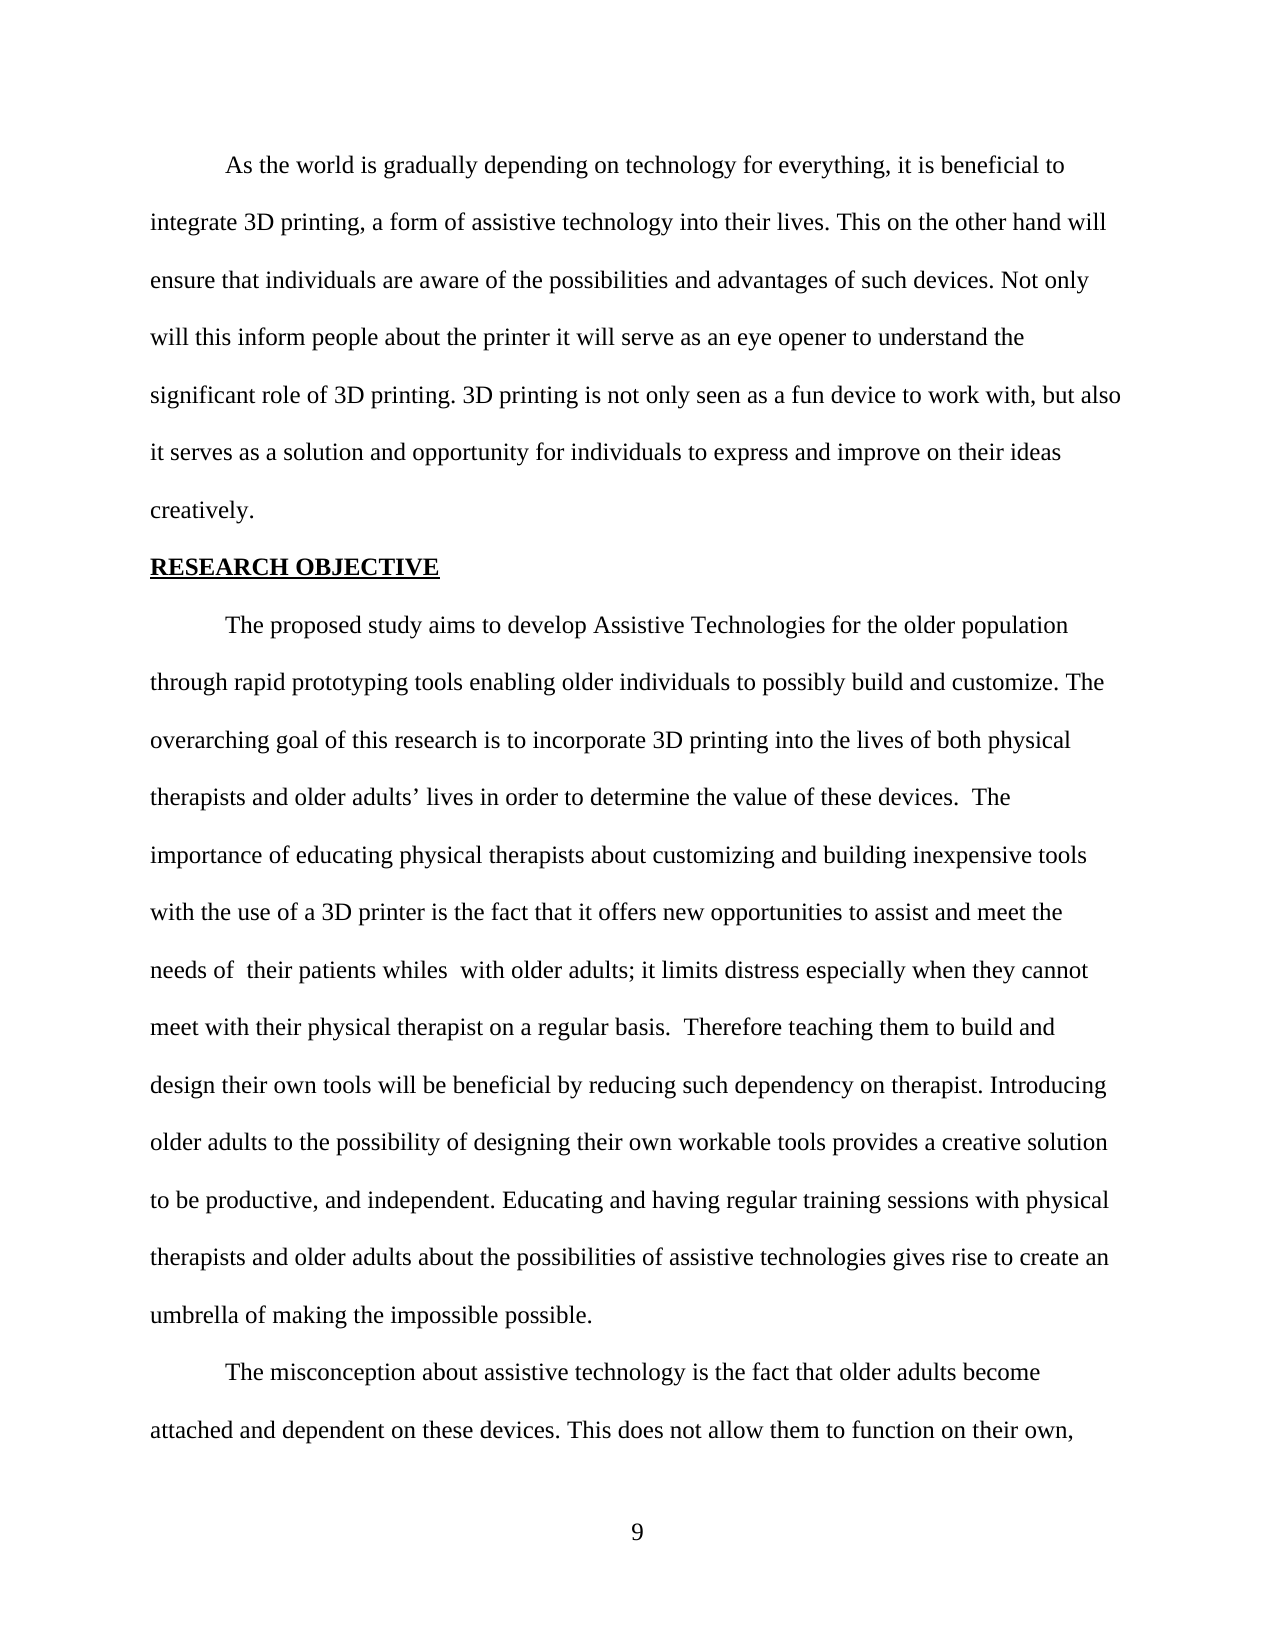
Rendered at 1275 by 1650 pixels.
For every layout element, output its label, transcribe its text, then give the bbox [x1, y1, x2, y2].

text The proposed study aims to develop Assistive Technologies for the older population through rapid prototyping tools enabling older individuals to possibly build and customize. The overarching goal of this research is to incorporate 3D printing into the lives of both physical therapists and older adults’ lives in order to determine the value of these devices. The importance of educating physical therapists about customizing and building inexpensive tools with the use of a 3D printer is the fact that it offers new opportunities to assist and meet the needs of their patients whiles with older adults; it limits distress especially when they cannot meet with their physical therapist on a regular basis. Therefore teaching them to build and design their own tools will be beneficial by reducing such dependency on therapist. Introducing older adults to the possibility of designing their own workable tools provides a creative solution to be productive, and independent. Educating and having regular training sessions with physical therapists and older adults about the possibilities of assistive technologies gives rise to create an umbrella of making the impossible possible. [150, 610, 1125, 1329]
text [150, 1357, 1125, 1444]
text RESEARCH OBJECTIVE [150, 552, 1125, 581]
text As the world is gradually depending on technology for everything, it is beneficial to integrate 3D printing, a form of assistive technology into their lives. This on the other hand will ensure that individuals are aware of the possibilities and advantages of such devices. Not only will this inform people about the printer it will serve as an eye opener to understand the significant role of 3D printing. 3D printing is not only seen as a fun device to work with, but also it serves as a solution and opportunity for individuals to express and improve on their ideas creatively. [150, 150, 1125, 524]
